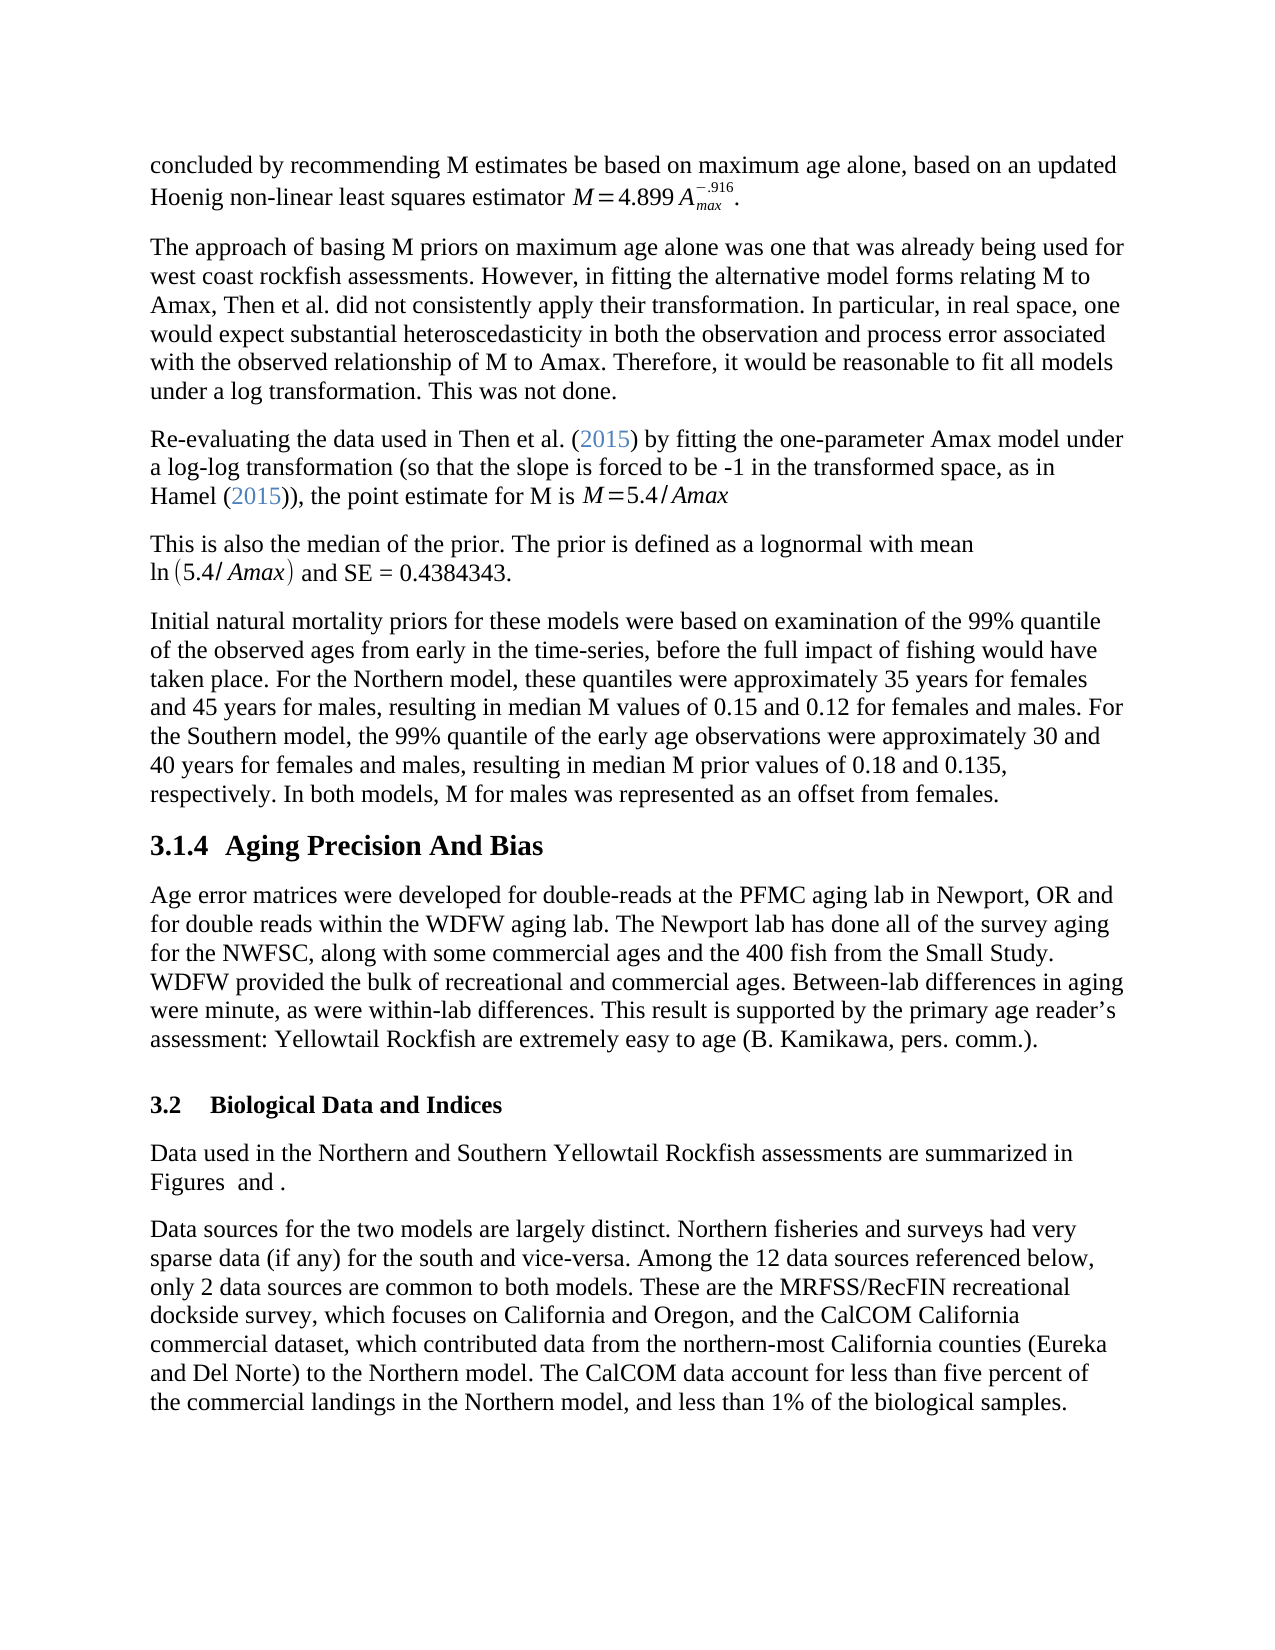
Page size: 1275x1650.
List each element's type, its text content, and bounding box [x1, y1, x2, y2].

text This is also the median of the prior. The prior is defined as a lognormal with mean and SE = 0.4384343. [150, 529, 1125, 587]
text Data used in the Northern and Southern Yellowtail Rockfish assessments are summarized in Figures and . [150, 1138, 1125, 1196]
subtitle Biological Data and Indices [150, 1091, 1125, 1119]
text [150, 150, 1125, 214]
text Re-evaluating the data used in Then et al. (2015) by fitting the one-parameter Amax model under a log-log transformation (so that the slope is forced to be -1 in the transformed space, as in Hamel (2015)), the point estimate for M is [150, 424, 1125, 510]
subtitle Aging Precision And Bias [150, 828, 1125, 862]
text Data sources for the two models are largely distinct. Northern fisheries and surveys had very sparse data (if any) for the south and vice-versa. Among the 12 data sources referenced below, only 2 data sources are common to both models. These are the MRFSS/RecFIN recreational dockside survey, which focuses on California and Oregon, and the CalCOM California commercial dataset, which contributed data from the northern-most California counties (Eureka and Del Norte) to the Northern model. The CalCOM data account for less than five percent of the commercial landings in the Northern model, and less than 1% of the biological samples. [150, 1214, 1125, 1416]
text Initial natural mortality priors for these models were based on examination of the 99% quantile of the observed ages from early in the time-series, before the full impact of fishing would have taken place. For the Northern model, these quantiles were approximately 35 years for females and 45 years for males, resulting in median M values of 0.15 and 0.12 for females and males. For the Southern model, the 99% quantile of the early age observations were approximately 30 and 40 years for females and males, resulting in median M prior values of 0.18 and 0.135, respectively. In both models, M for males was represented as an offset from females. [150, 606, 1125, 807]
text The approach of basing M priors on maximum age alone was one that was already being used for west coast rockfish assessments. However, in fitting the alternative model forms relating M to Amax, Then et al. did not consistently apply their transformation. In particular, in real space, one would expect substantial heteroscedasticity in both the observation and process error associated with the observed relationship of M to Amax. Therefore, it would be reasonable to fit all models under a log transformation. This was not done. [150, 232, 1125, 405]
text Age error matrices were developed for double-reads at the PFMC aging lab in Newport, OR and for double reads within the WDFW aging lab. The Newport lab has done all of the survey aging for the NWFSC, along with some commercial ages and the 400 fish from the Small Study. WDFW provided the bulk of recreational and commercial ages. Between-lab differences in aging were minute, as were within-lab differences. This result is supported by the primary age reader’s assessment: Yellowtail Rockfish are extremely easy to age (B. Kamikawa, pers. comm.). [150, 881, 1125, 1053]
